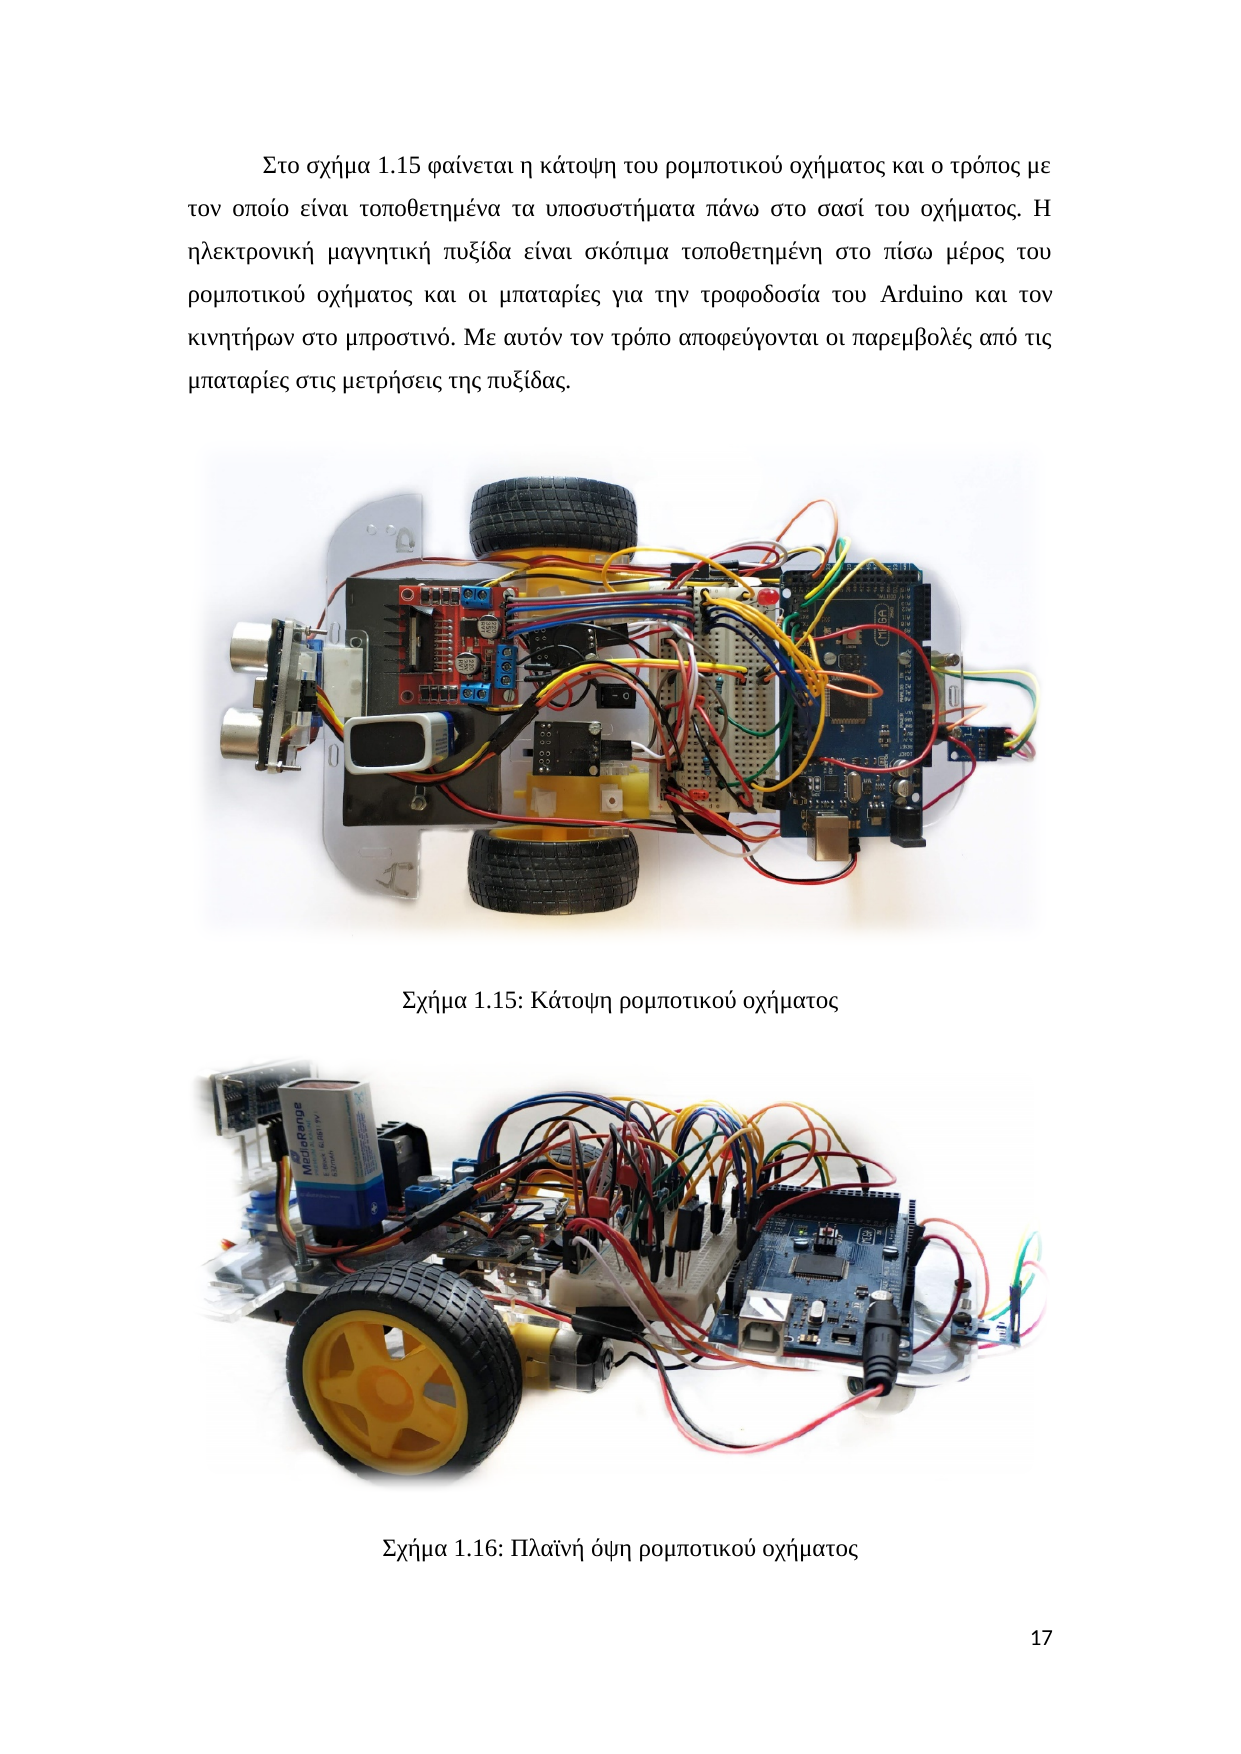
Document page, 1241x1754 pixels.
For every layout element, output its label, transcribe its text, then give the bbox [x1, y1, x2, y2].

text Στο σχήμα 1.15 φαίνεται η κάτοψη του ρομποτικού οχήματος και ο τρόπος με τον οποίο είναι τοποθετημένα τα υποσυστήματα πάνω στο σασί του οχήματος. Η ηλεκτρονική μαγνητική πυξίδα είναι σκόπιμα τοποθετημένη στο πίσω μέρος του ρομποτικού οχήματος και οι μπαταρίες για την τροφοδοσία του Arduino και τον κινητήρων στο μπροστινό. Με αυτόν τον τρόπο αποφεύγονται οι παρεμβολές από τις μπαταρίες στις μετρήσεις της πυξίδας. [187, 150, 1053, 394]
text Σχήμα 1.15: Κάτοψη ρομποτικού οχήματος [187, 985, 1053, 1014]
text Σχήμα 1.16: Πλαϊνή όψη ρομποτικού οχήματος [187, 1533, 1053, 1562]
picture [217, 463, 1023, 918]
picture [217, 1083, 1023, 1464]
